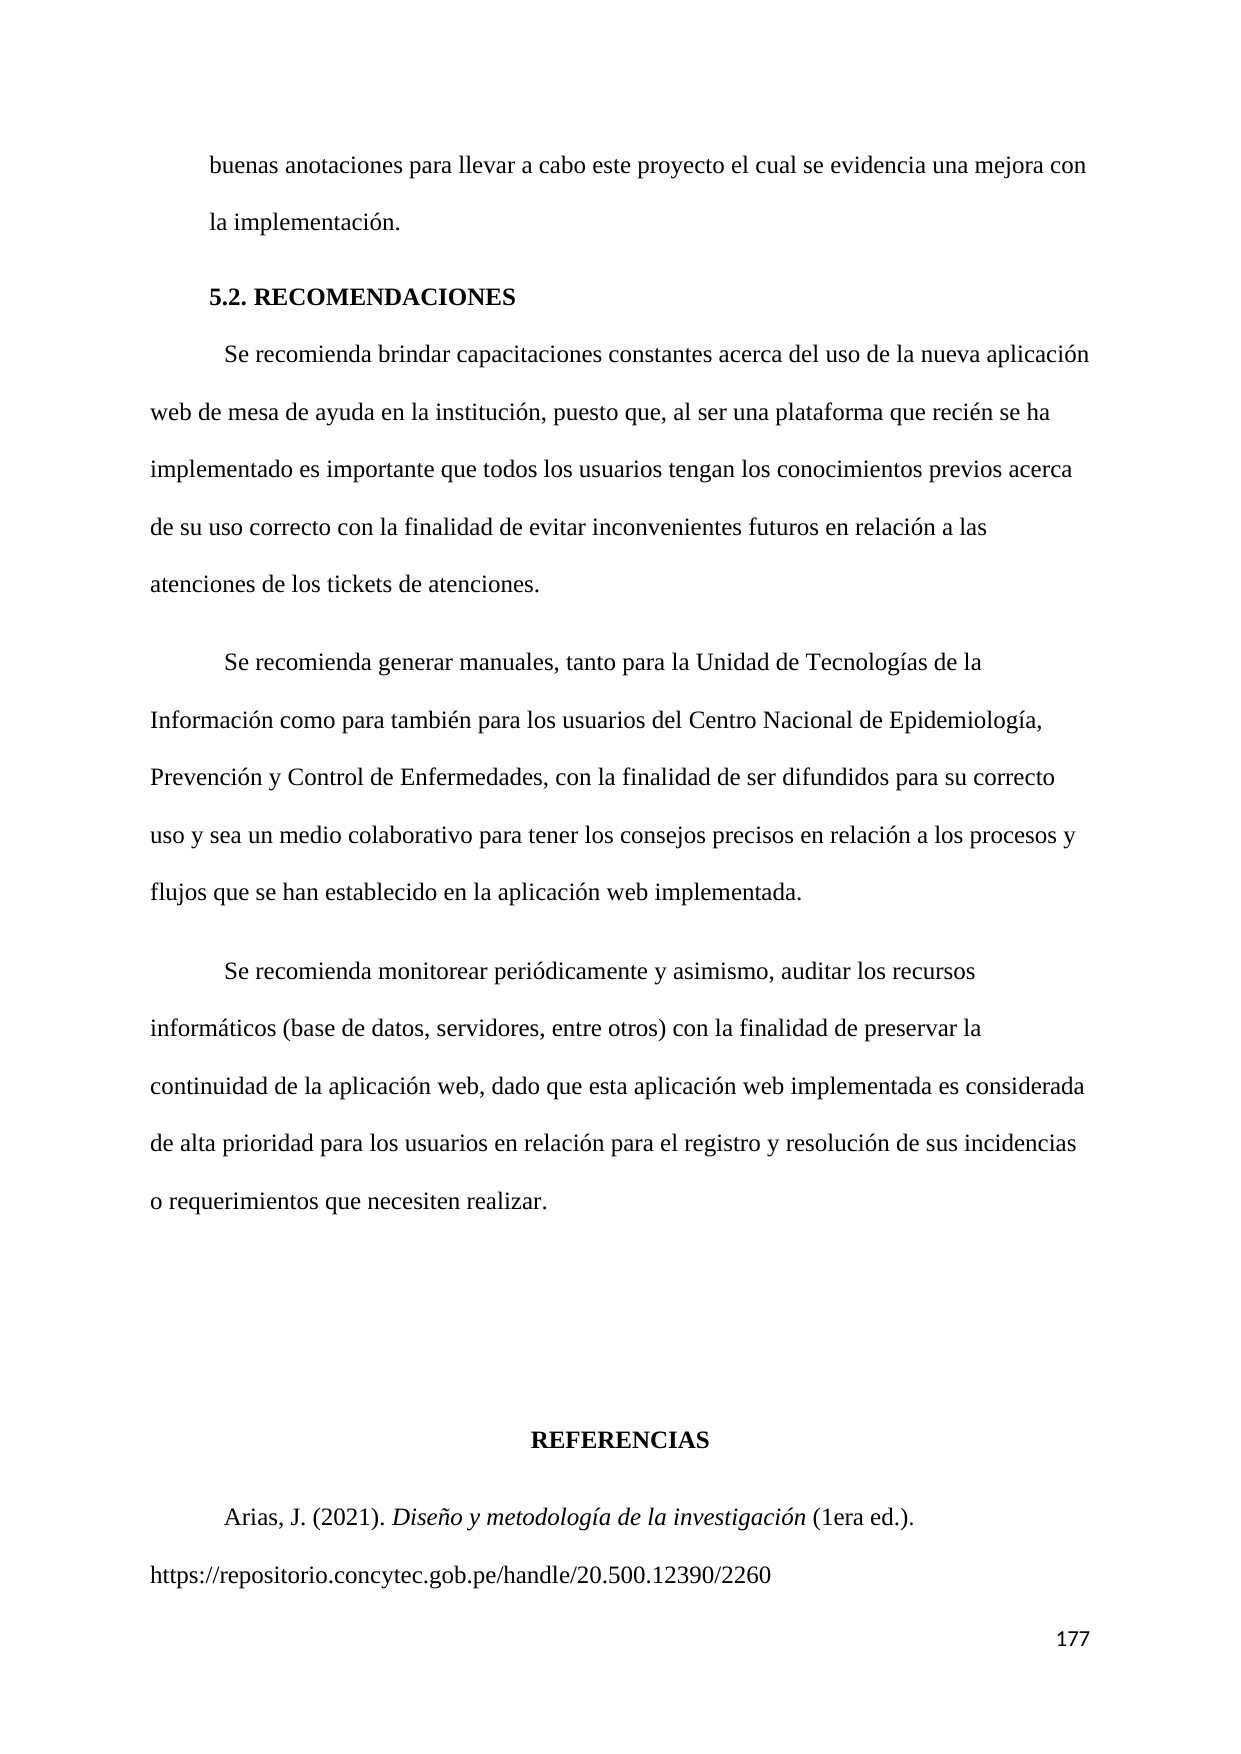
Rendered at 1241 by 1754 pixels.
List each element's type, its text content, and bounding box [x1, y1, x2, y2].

text Se recomienda monitorear periódicamente y asimismo, auditar los recursos informáticos (base de datos, servidores, entre otros) con la finalidad de preservar la continuidad de la aplicación web, dado que esta aplicación web implementada es considerada de alta prioridad para los usuarios en relación para el registro y resolución de sus incidencias o requerimientos que necesiten realizar. [150, 956, 1090, 1214]
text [209, 150, 1090, 236]
text Se recomienda brindar capacitaciones constantes acerca del uso de la nueva aplicación web de mesa de ayuda en la institución, puesto que, al ser una plataforma que recién se ha implementado es importante que todos los usuarios tengan los conocimientos previos acerca de su uso correcto con la finalidad de evitar inconvenientes futuros en relación a las atenciones de los tickets de atenciones. [150, 339, 1090, 598]
text Se recomienda generar manuales, tanto para la Unidad de Tecnologías de la Información como para también para los usuarios del Centro Nacional de Epidemiología, Prevención y Control de Enfermedades, con la finalidad de ser difundidos para su correcto uso y sea un medio colaborativo para tener los consejos precisos en relación a los procesos y flujos que se han establecido en la aplicación web implementada. [150, 647, 1090, 906]
subtitle RECOMENDACIONES [209, 282, 1090, 310]
